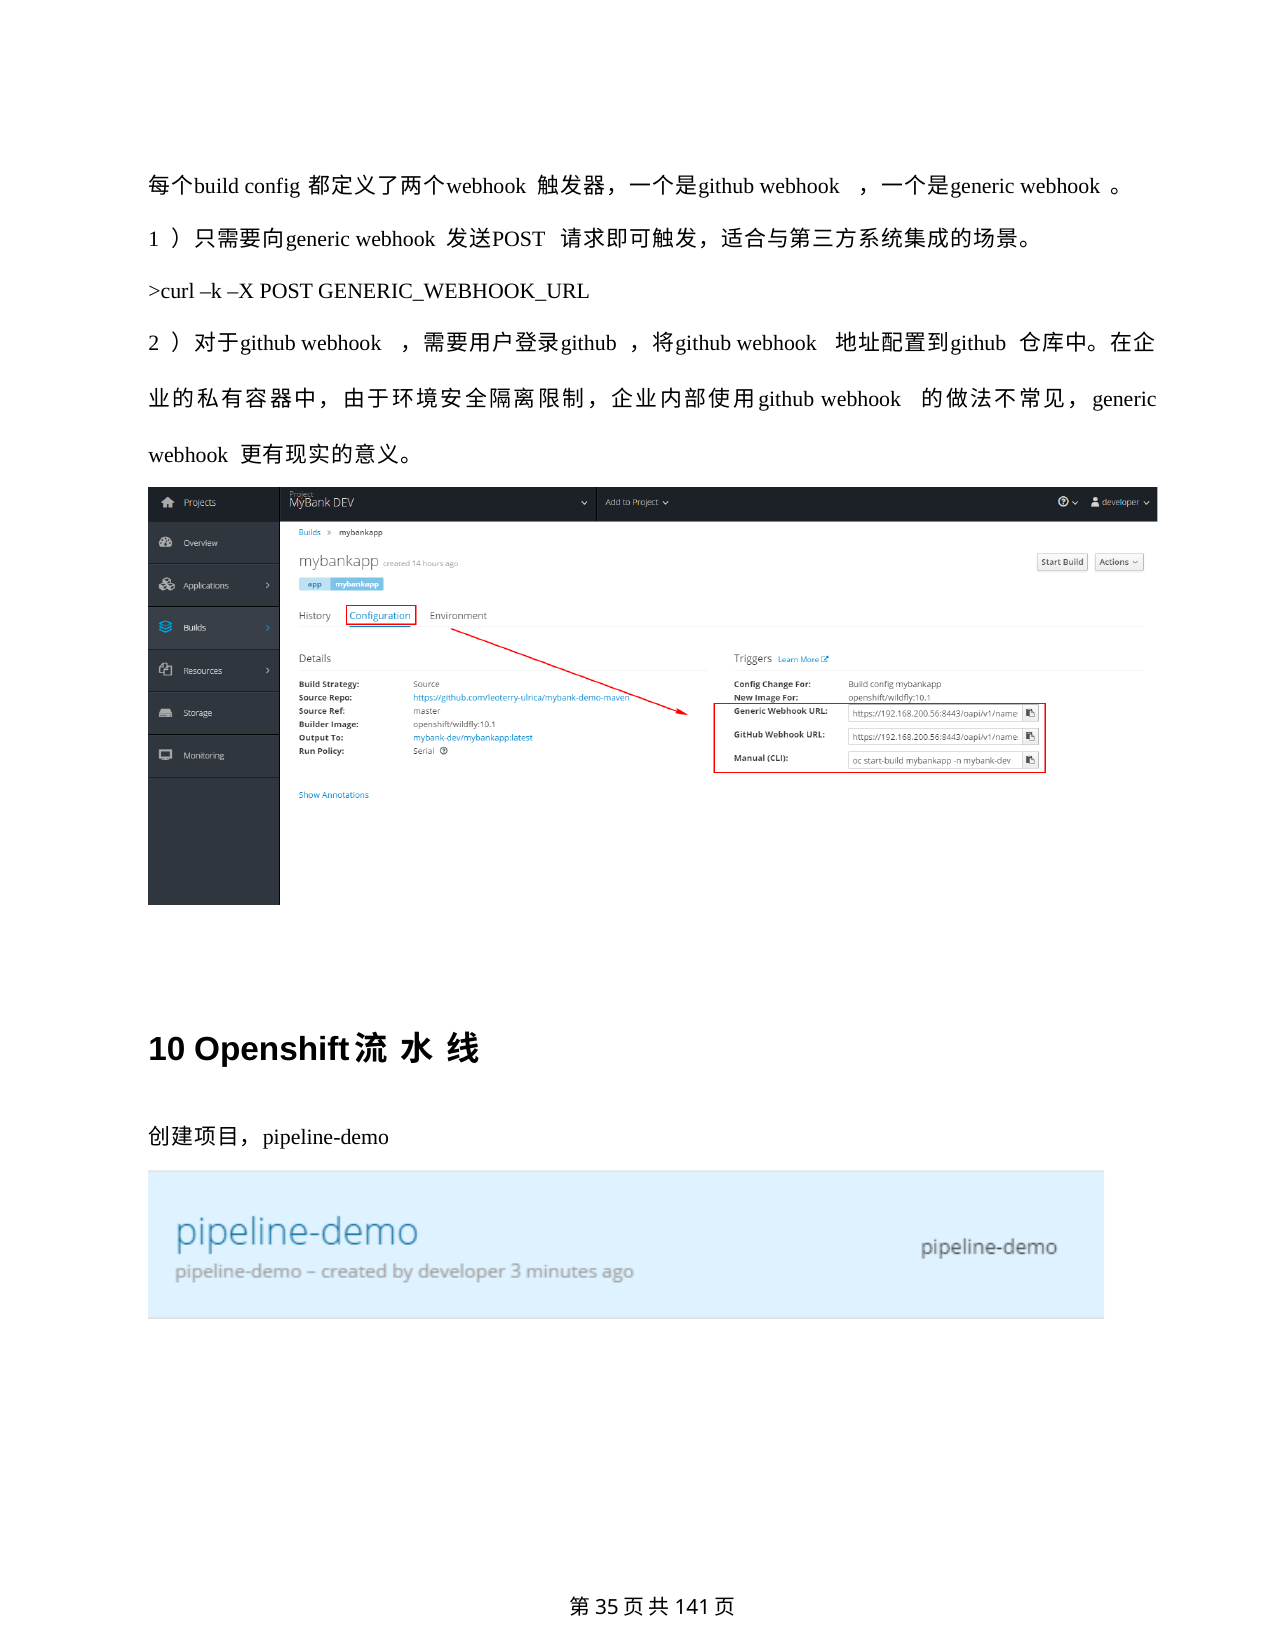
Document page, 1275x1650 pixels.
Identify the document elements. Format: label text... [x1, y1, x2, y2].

text 创建项目，pipeline-demo [148, 1116, 1156, 1153]
picture [148, 487, 1158, 905]
text >curl –k –X POST GENERIC_WEBHOOK_URL [148, 271, 1156, 309]
text 每个build config都定义了两个webhook触发器，一个是github webhook，一个是generic webhook。 [148, 165, 1156, 202]
text 2）对于github webhook，需要用户登录github，将github webhook地址配置到github仓库中。在企业的私有容器中，由于环境安全隔离限制，企业内部使用github webhook的做法不常见，generic webhook更有现实的意义。 [148, 322, 1156, 472]
text 1）只需要向generic webhook发送POST请求即可触发，适合与第三方系统集成的场景。 [148, 218, 1156, 256]
subtitle Openshift流水线 [148, 1008, 1156, 1083]
picture [148, 1170, 1105, 1319]
